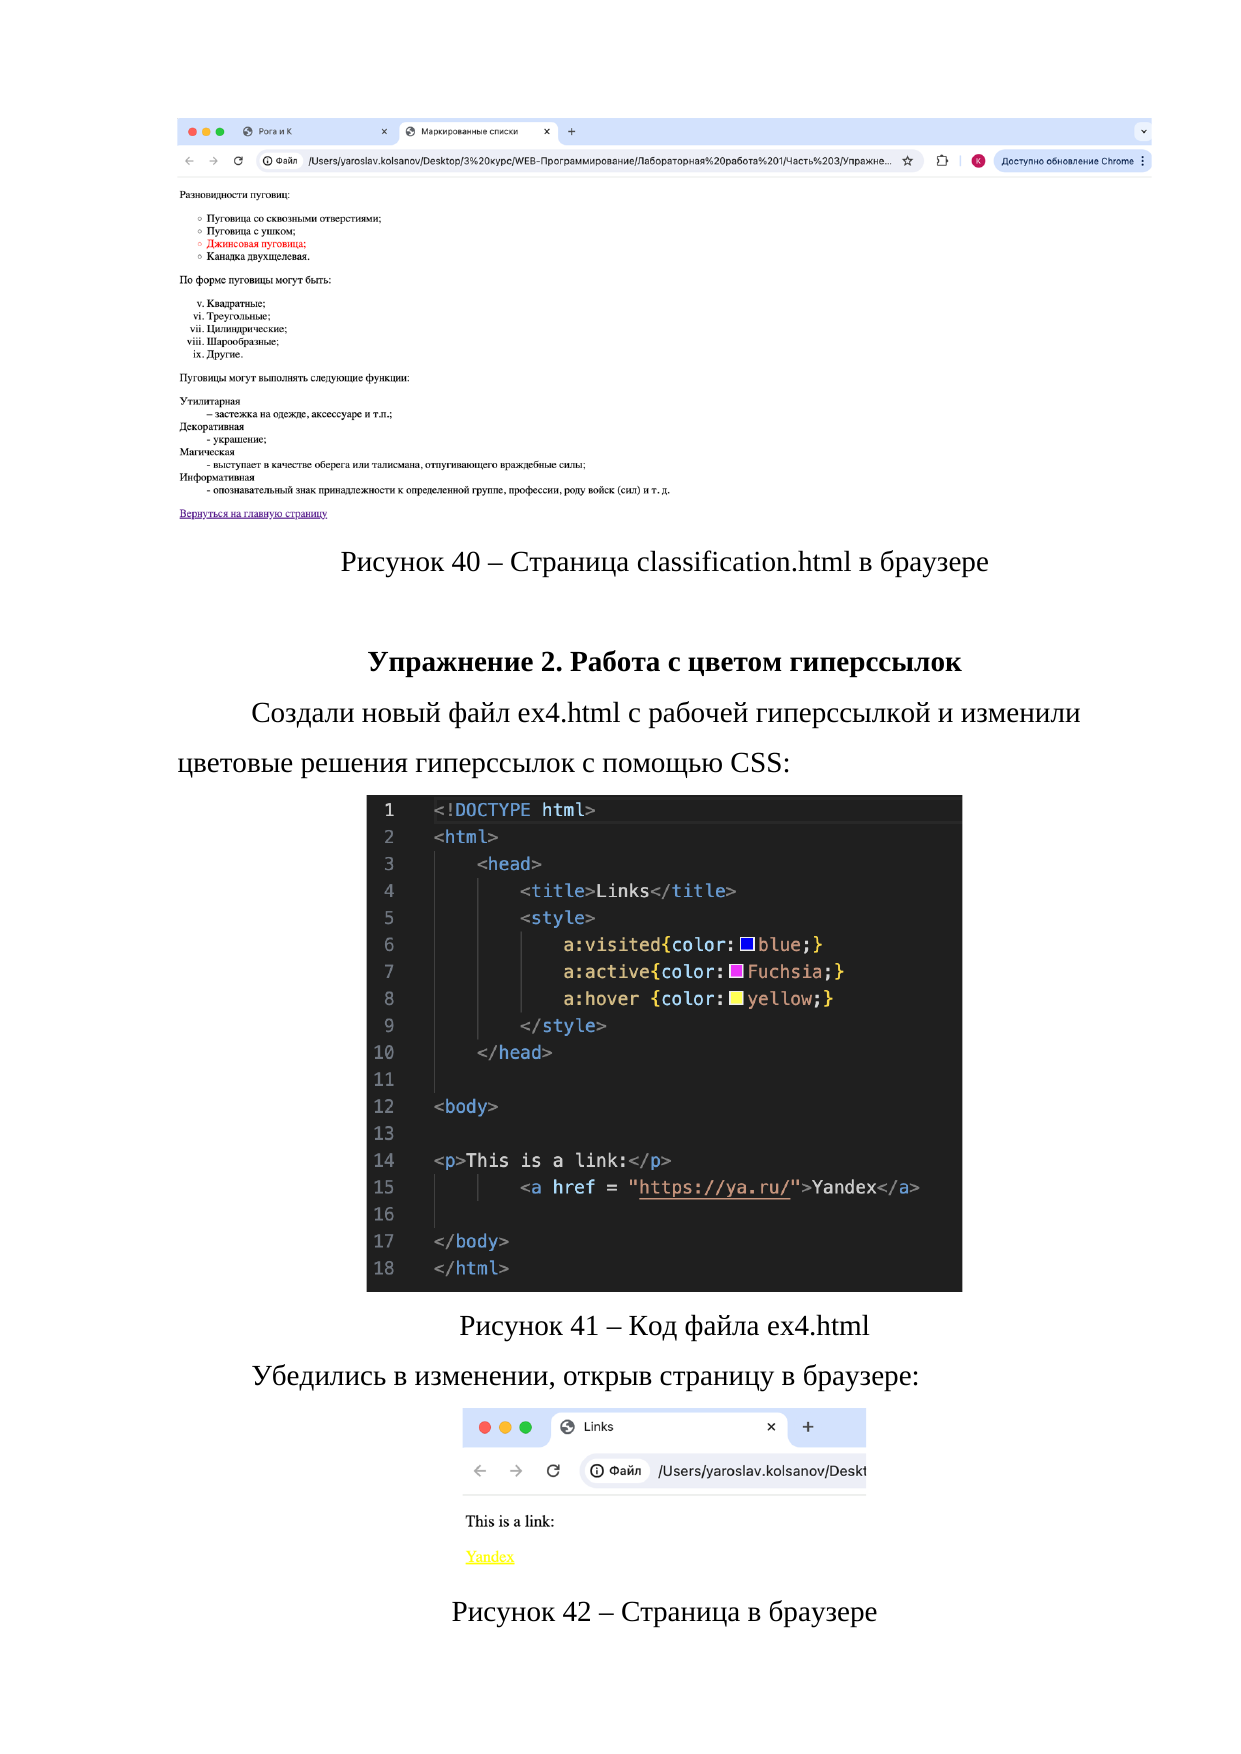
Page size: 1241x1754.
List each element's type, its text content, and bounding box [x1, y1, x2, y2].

text Рисунок 40 – Cтраница classification.html в браузере [177, 544, 1152, 577]
text Рисунок 41 – Код файла ex4.html [177, 1308, 1152, 1342]
text Рисунок 42 – Cтраница в браузере [177, 1594, 1152, 1628]
picture [177, 118, 1152, 528]
text Убедились в изменении, открыв страницу в браузере: [177, 1358, 1152, 1392]
picture [366, 795, 963, 1292]
text Упражнение 2. Работа с цветом гиперссылок [177, 644, 1152, 678]
picture [462, 1408, 867, 1578]
text Создали новый файл ex4.html c рабочей гиперссылкой и изменили цветовые решения гиперссылок с помощью CSS: [177, 695, 1152, 779]
